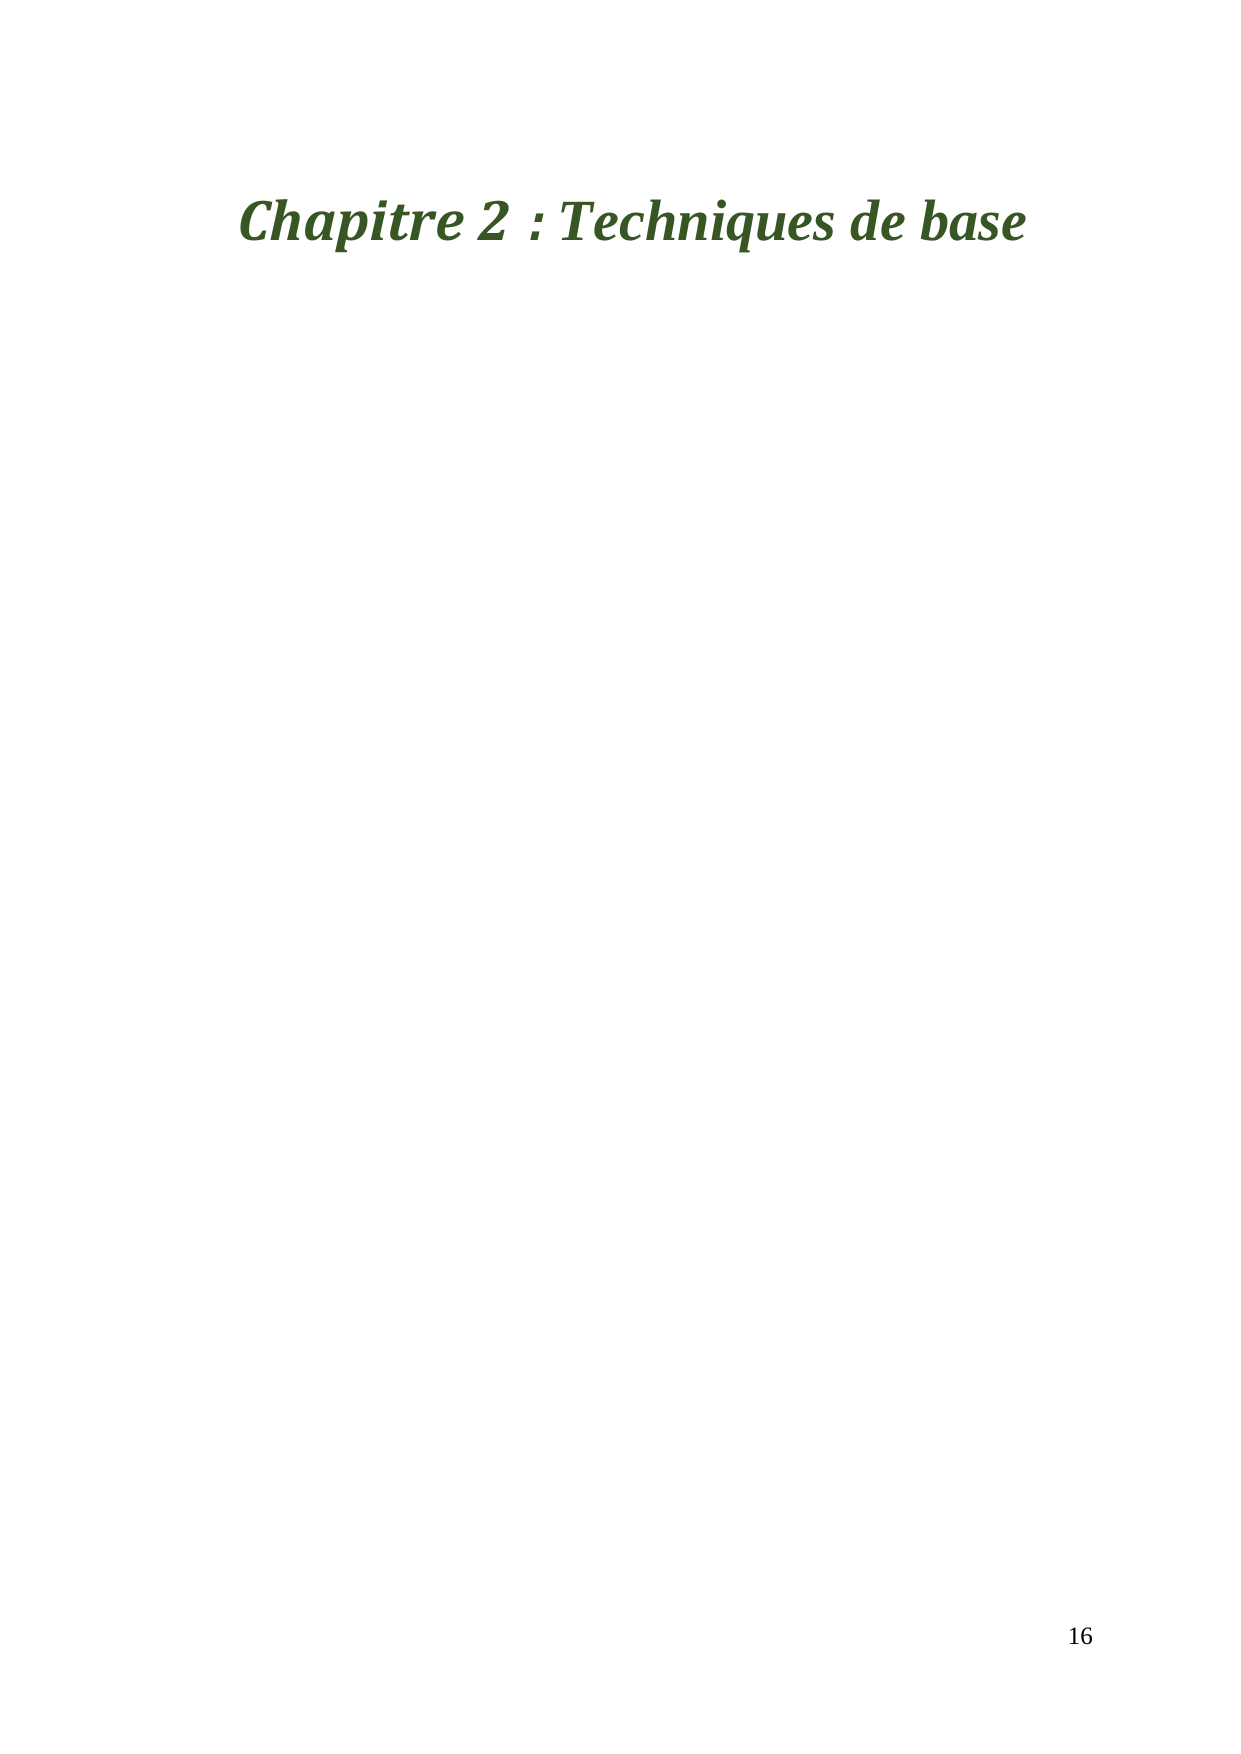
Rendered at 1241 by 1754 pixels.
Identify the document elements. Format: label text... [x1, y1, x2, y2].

subtitle Chapitre 2 : Techniques de base [148, 185, 1093, 253]
